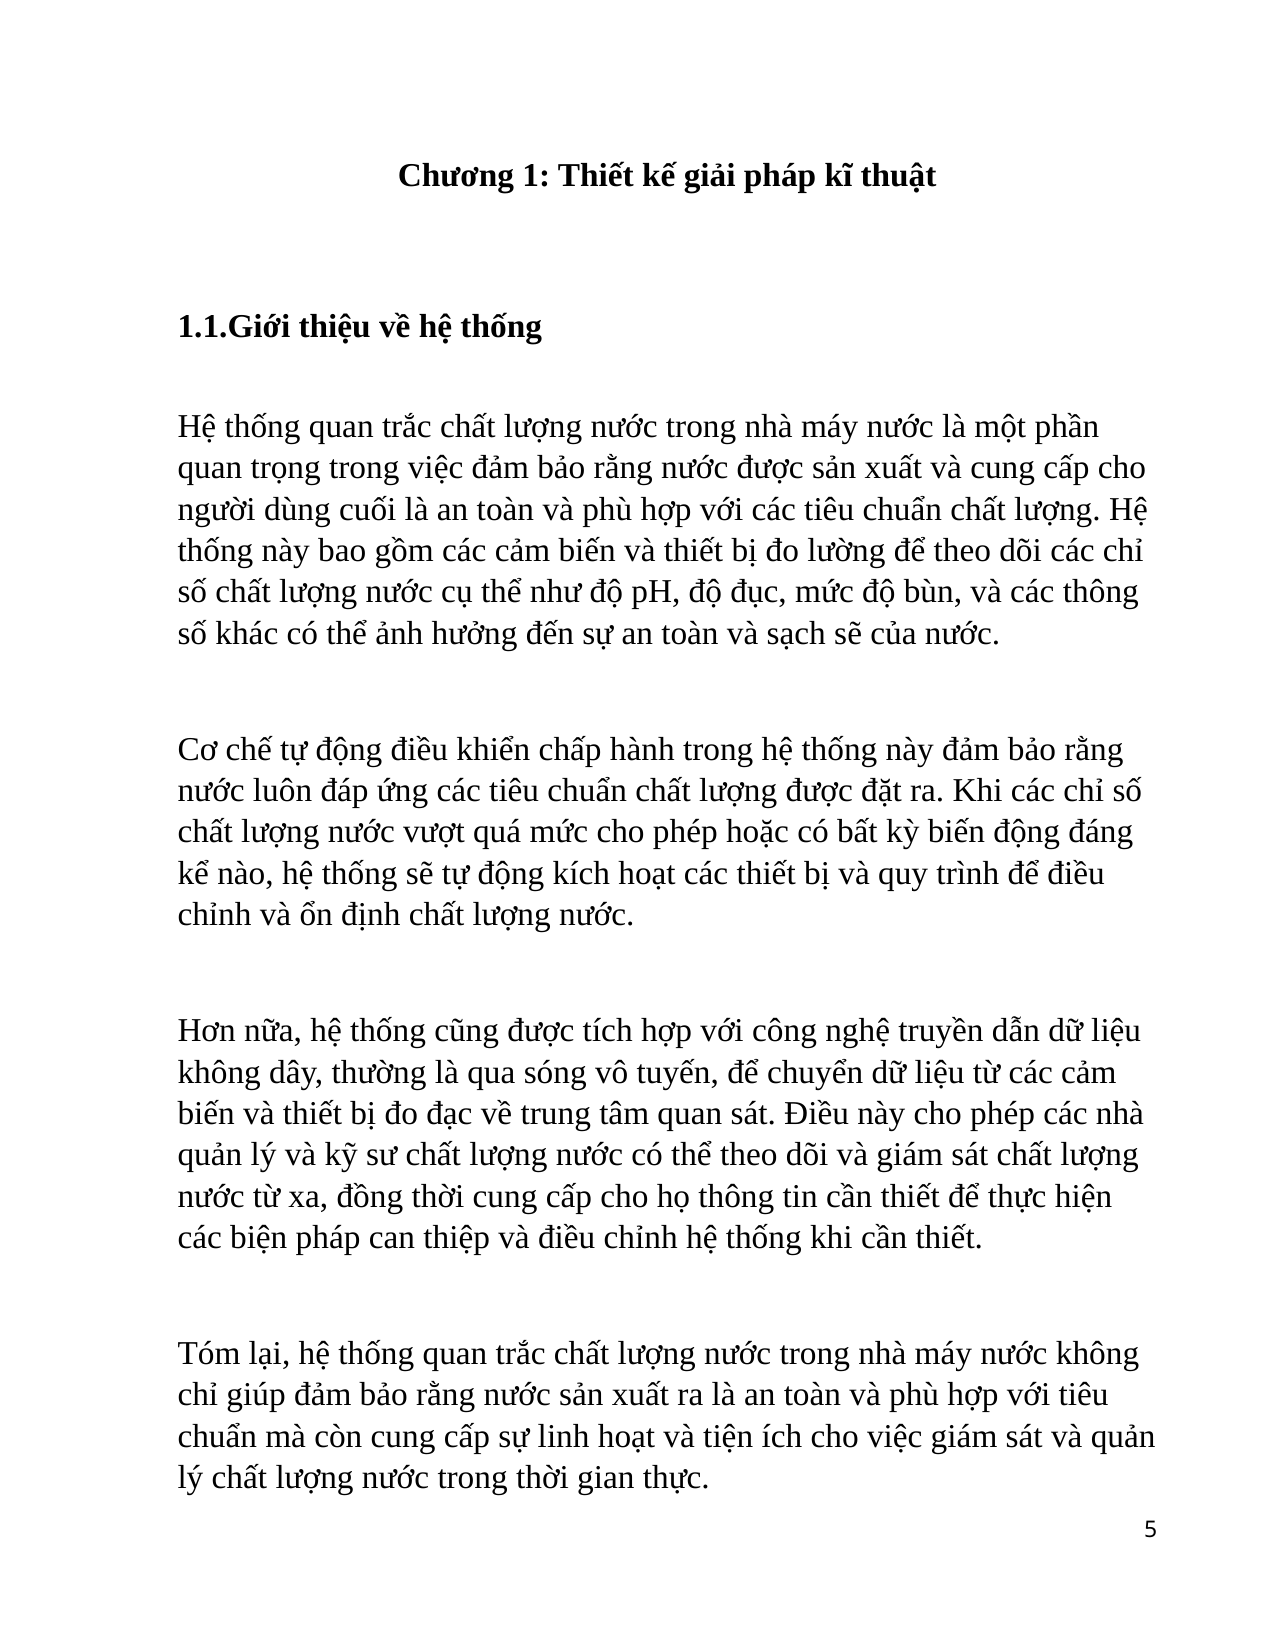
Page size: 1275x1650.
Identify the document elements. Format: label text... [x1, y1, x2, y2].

text Tóm lại, hệ thống quan trắc chất lượng nước trong nhà máy nước không chỉ giúp đảm bảo rằng nước sản xuất ra là an toàn và phù hợp với tiêu chuẩn mà còn cung cấp sự linh hoạt và tiện ích cho việc giám sát và quản lý chất lượng nước trong thời gian thực. [177, 1333, 1157, 1496]
text Cơ chế tự động điều khiển chấp hành trong hệ thống này đảm bảo rằng nước luôn đáp ứng các tiêu chuẩn chất lượng được đặt ra. Khi các chỉ số chất lượng nước vượt quá mức cho phép hoặc có bất kỳ biến động đáng kể nào, hệ thống sẽ tự động kích hoạt các thiết bị và quy trình để điều chỉnh và ổn định chất lượng nước. [177, 729, 1157, 933]
subtitle 1.1.Giới thiệu về hệ thống [177, 306, 1157, 344]
text Hệ thống quan trắc chất lượng nước trong nhà máy nước là một phần quan trọng trong việc đảm bảo rằng nước được sản xuất và cung cấp cho người dùng cuối là an toàn và phù hợp với các tiêu chuẩn chất lượng. Hệ thống này bao gồm các cảm biến và thiết bị đo lường để theo dõi các chỉ số chất lượng nước cụ thể như độ pH, độ đục, mức độ bùn, và các thông số khác có thể ảnh hưởng đến sự an toàn và sạch sẽ của nước. [177, 406, 1157, 651]
subtitle Chương 1: Thiết kế giải pháp kĩ thuật [177, 156, 1157, 194]
text Hơn nữa, hệ thống cũng được tích hợp với công nghệ truyền dẫn dữ liệu không dây, thường là qua sóng vô tuyến, để chuyển dữ liệu từ các cảm biến và thiết bị đo đạc về trung tâm quan sát. Điều này cho phép các nhà quản lý và kỹ sư chất lượng nước có thể theo dõi và giám sát chất lượng nước từ xa, đồng thời cung cấp cho họ thông tin cần thiết để thực hiện các biện pháp can thiệp và điều chỉnh hệ thống khi cần thiết. [177, 1011, 1157, 1256]
